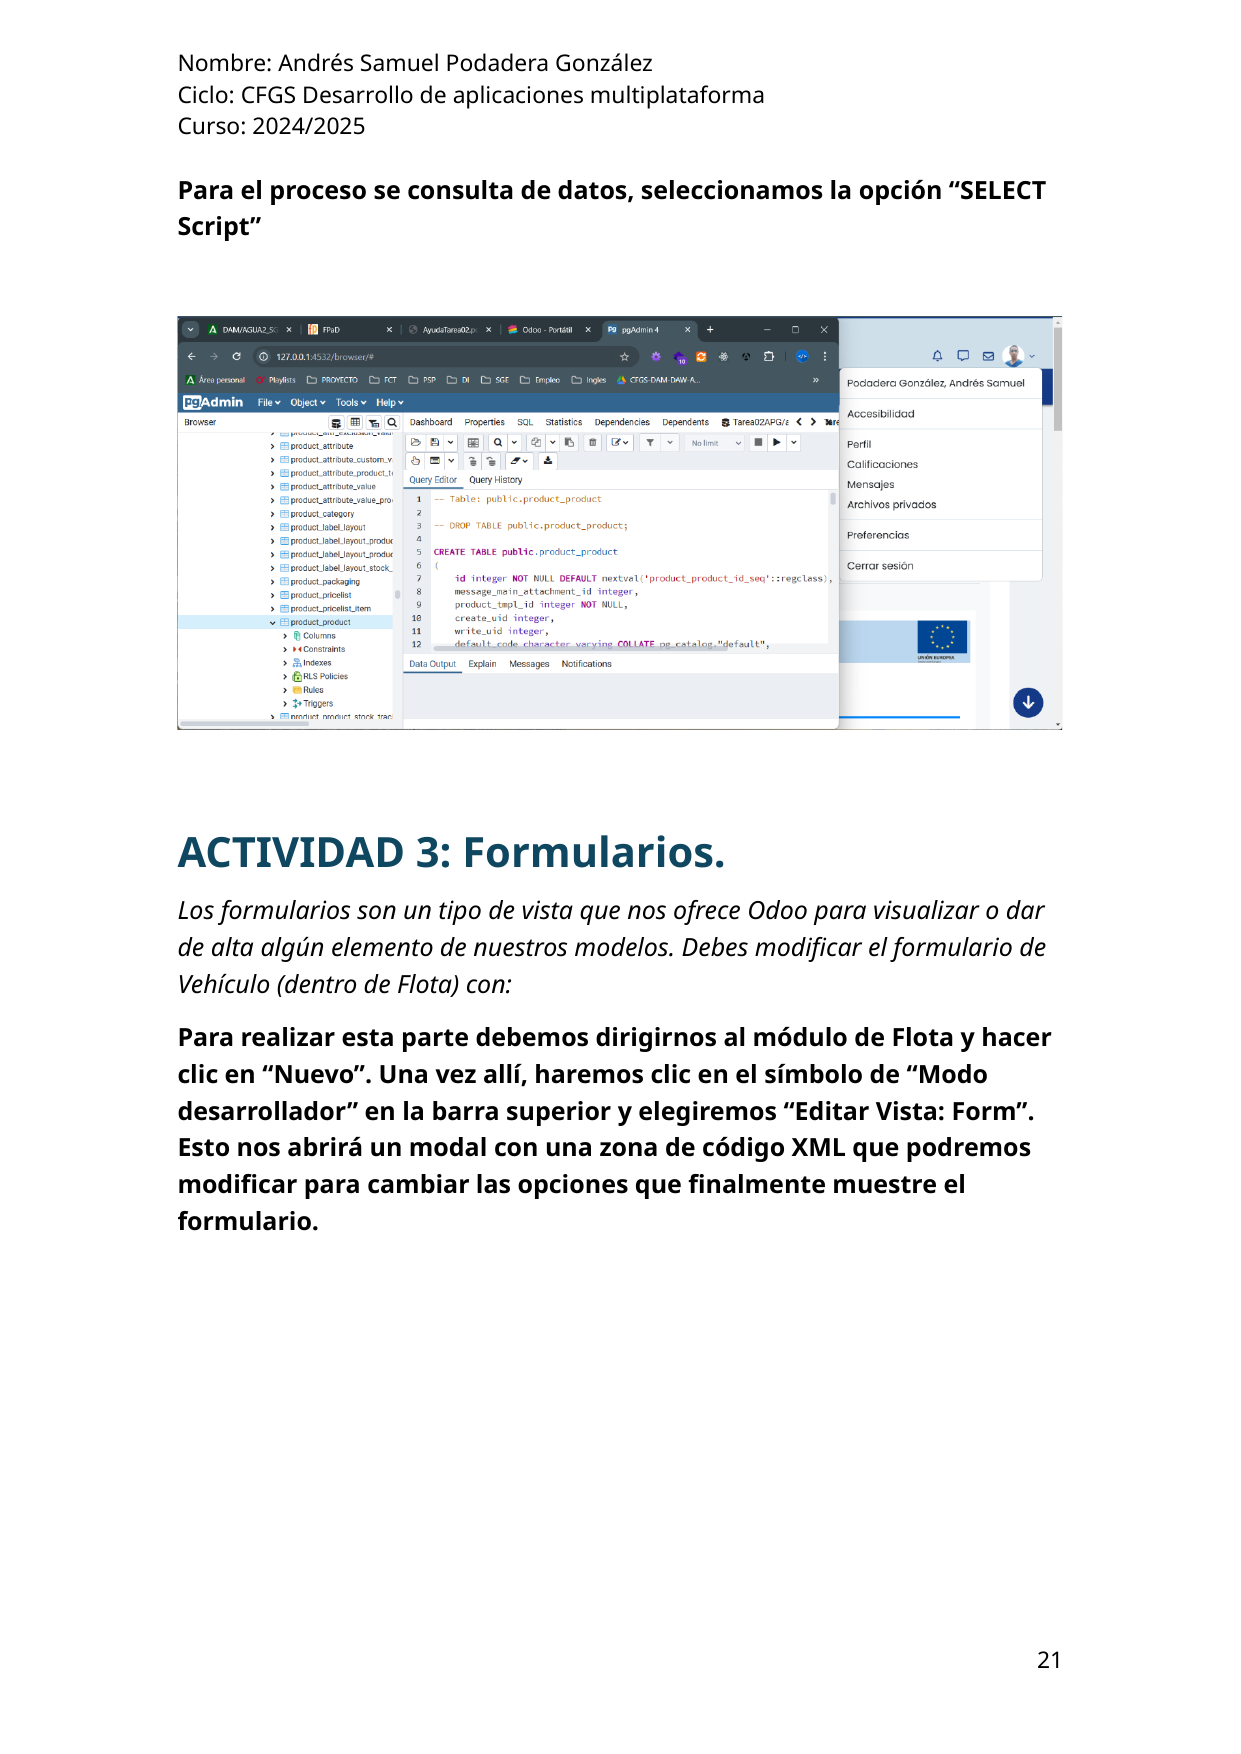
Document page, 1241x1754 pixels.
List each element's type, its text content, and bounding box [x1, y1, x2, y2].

text Los formularios son un tipo de vista que nos ofrece Odoo para visualizar o dar de alta algún elemento de nuestros modelos. Debes modificar el formulario de Vehículo (dentro de Flota) con: [177, 893, 1063, 1000]
picture [177, 316, 1063, 730]
text Para realizar esta parte debemos dirigirnos al módulo de Flota y hacer clic en “Nuevo”. Una vez allí, haremos clic en el símbolo de “Modo desarrollador” en la barra superior y elegiremos “Editar Vista: Form”. Esto nos abrirá un modal con una zona de código XML que podremos modificar para cambiar las opciones que finalmente muestre el formulario. [177, 1020, 1063, 1238]
text Para el proceso se consulta de datos, seleccionamos la opción “SELECT Script” [177, 172, 1063, 243]
subtitle ACTIVIDAD 3: Formularios. [177, 823, 1063, 880]
